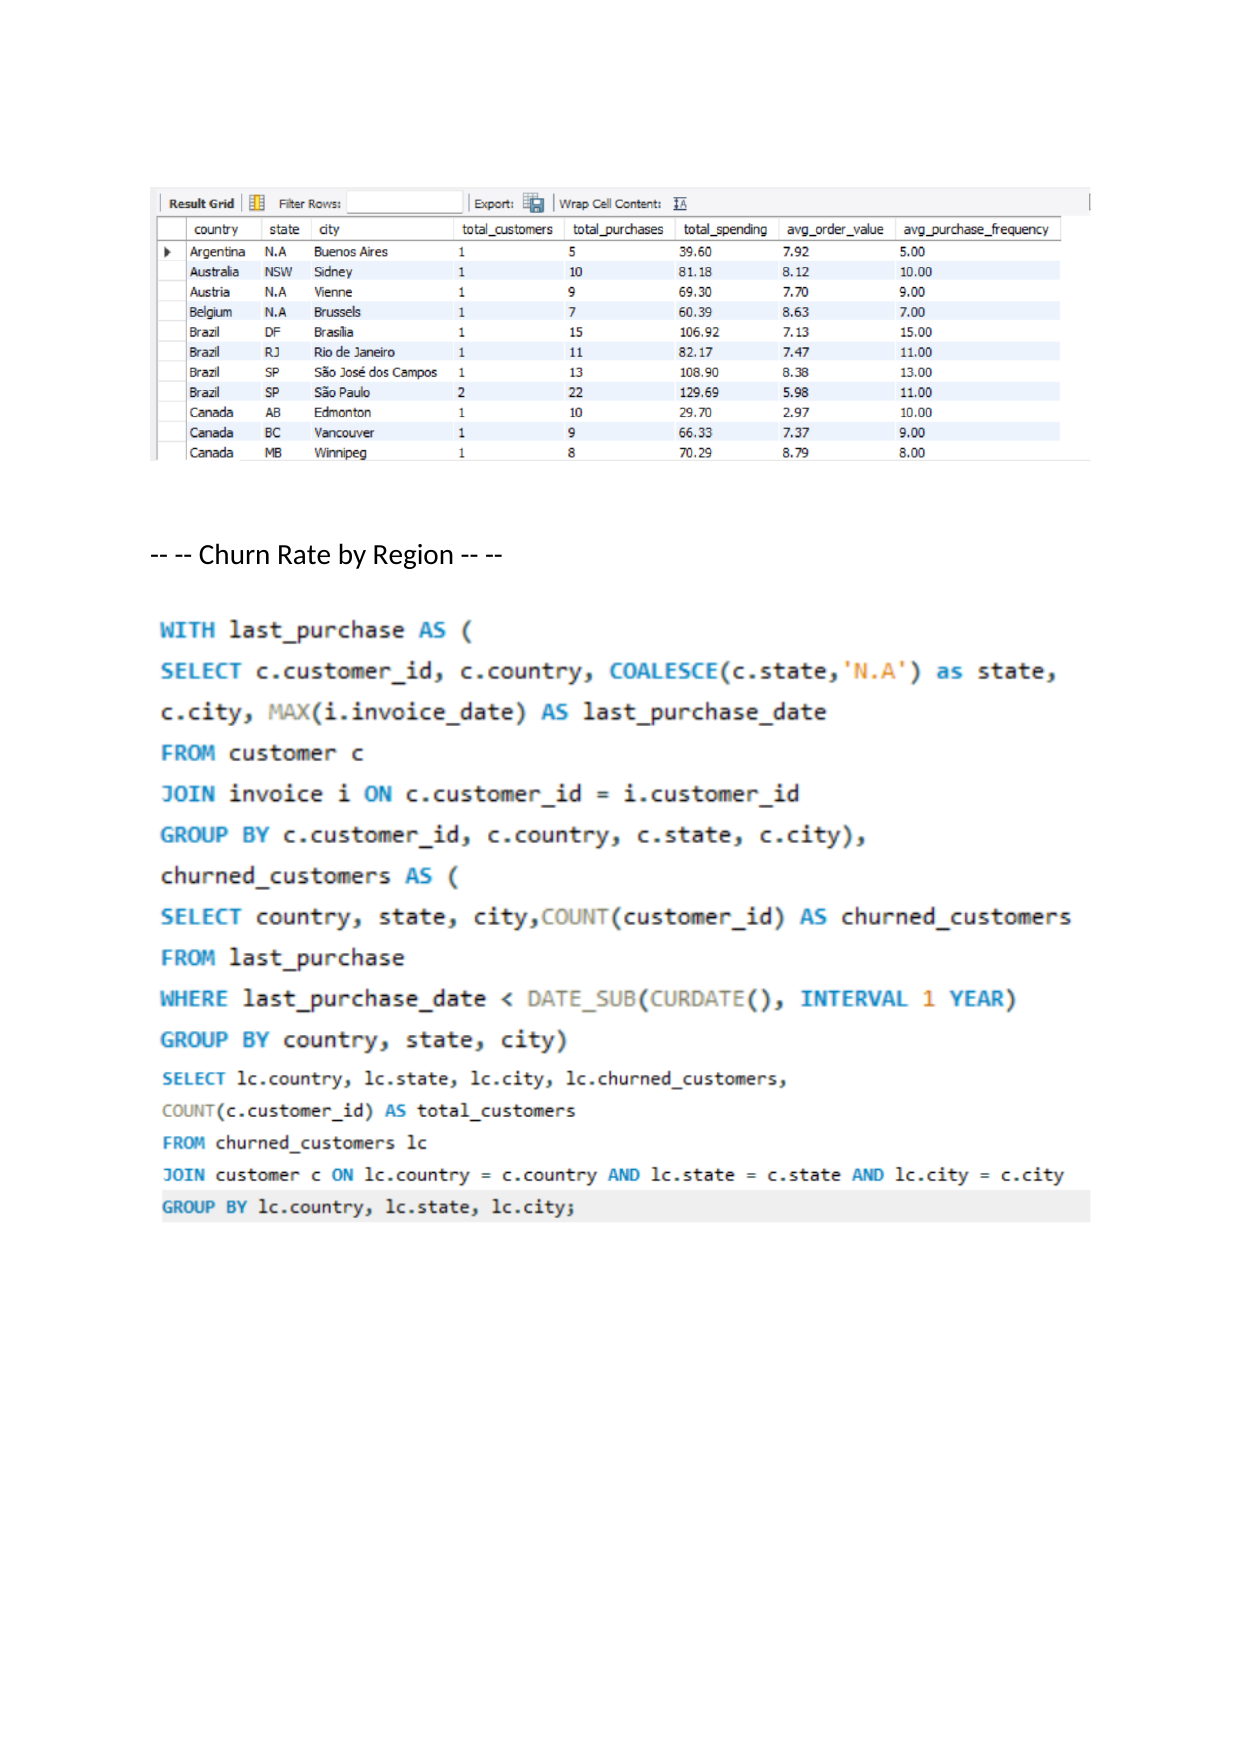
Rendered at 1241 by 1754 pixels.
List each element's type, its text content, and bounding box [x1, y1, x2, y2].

text -- -- Churn Rate by Region -- -- [150, 536, 1090, 572]
picture [150, 610, 1091, 1232]
picture [150, 187, 1091, 461]
